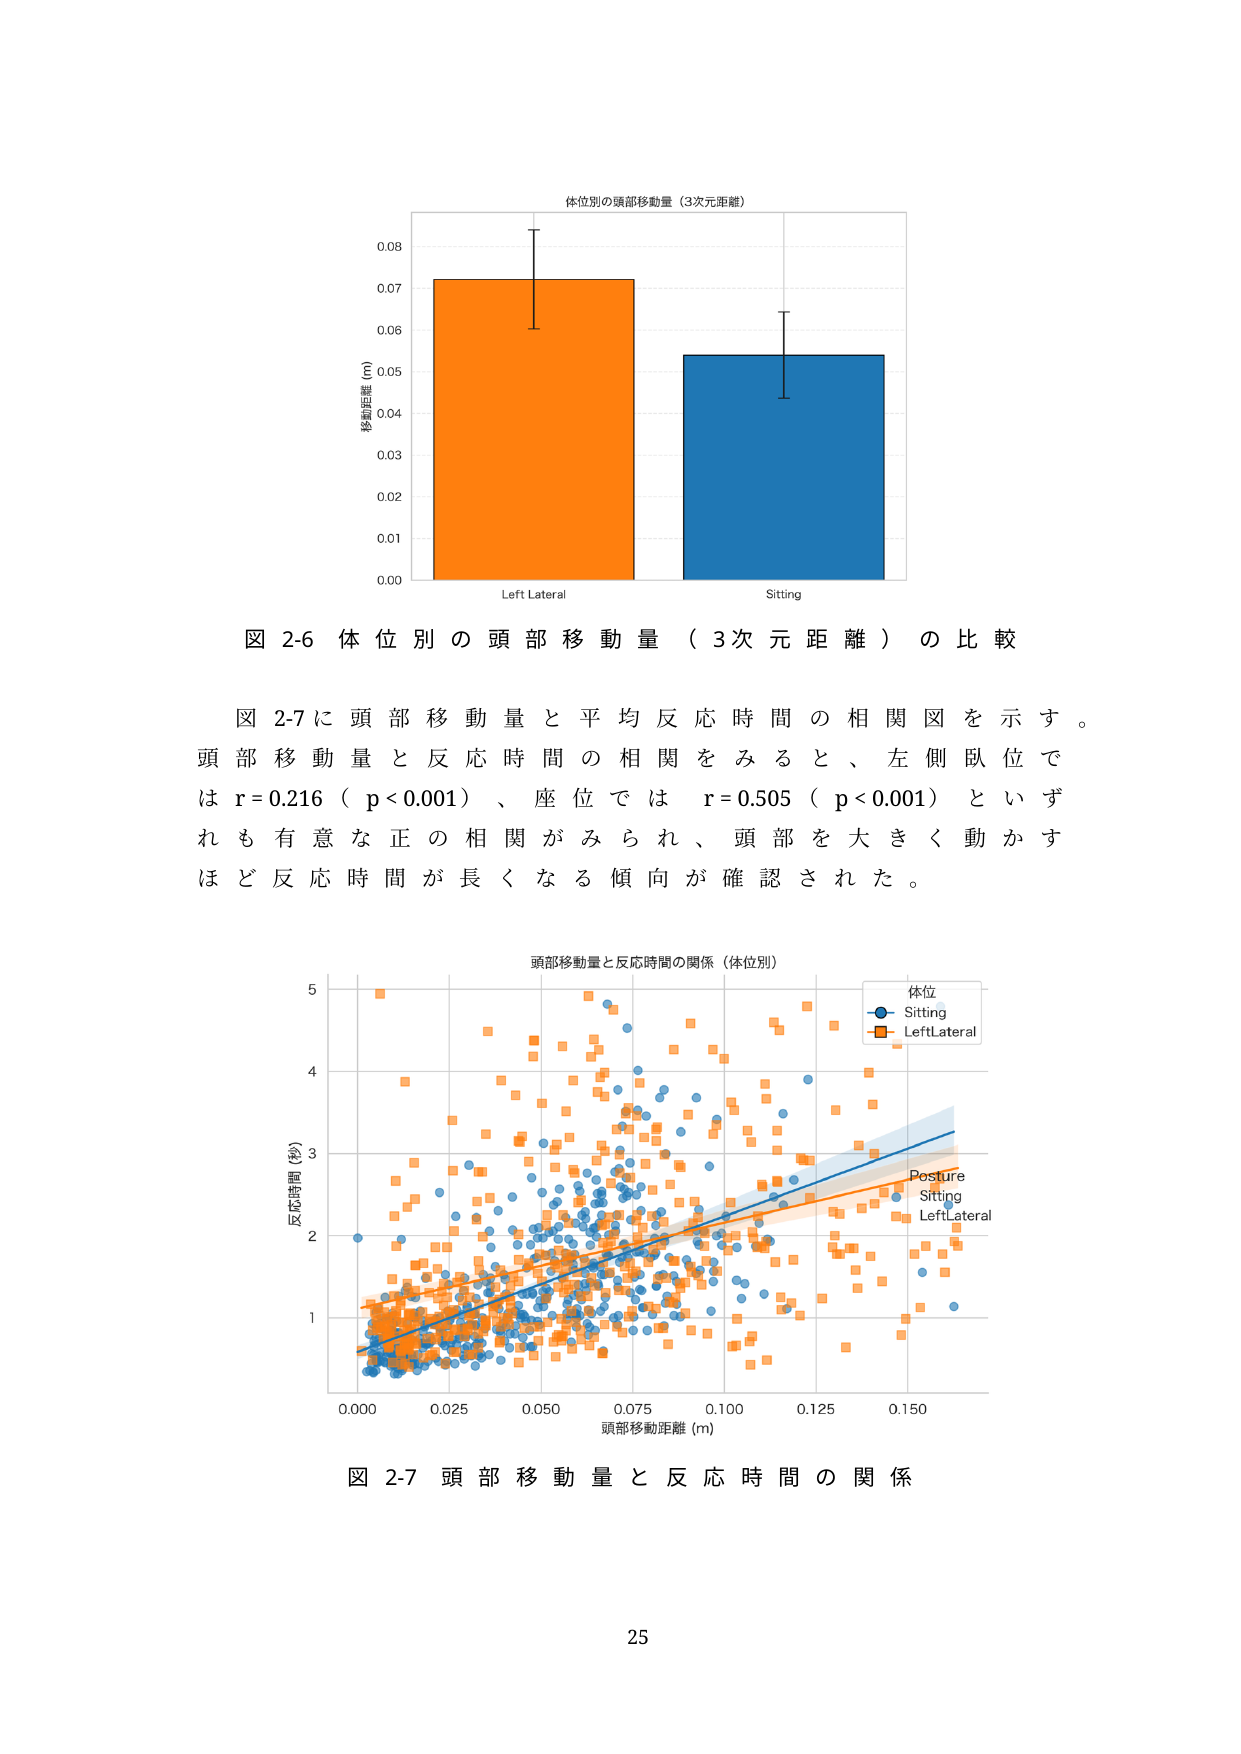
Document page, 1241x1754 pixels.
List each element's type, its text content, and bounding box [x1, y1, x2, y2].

text 図2-6 体位別の頭部移動量（3 次元距離）の比較 [197, 618, 1078, 657]
text 図2-7 頭部移動量と反応時間の関係 [197, 1455, 1078, 1495]
picture [272, 940, 1003, 1452]
picture [347, 183, 919, 613]
text 図2-7に頭部移動量と平均反応時間の相関図を示す。頭部移動量と反応時間の相関をみると、左側臥位ではr = 0.216（p < 0.001）、座位では r = 0.505（p < 0.001）といずれも有意な正の相関がみられ、頭部を大きく動かすほど反応時間が長くなる傾向が確認された。 [197, 697, 1078, 897]
